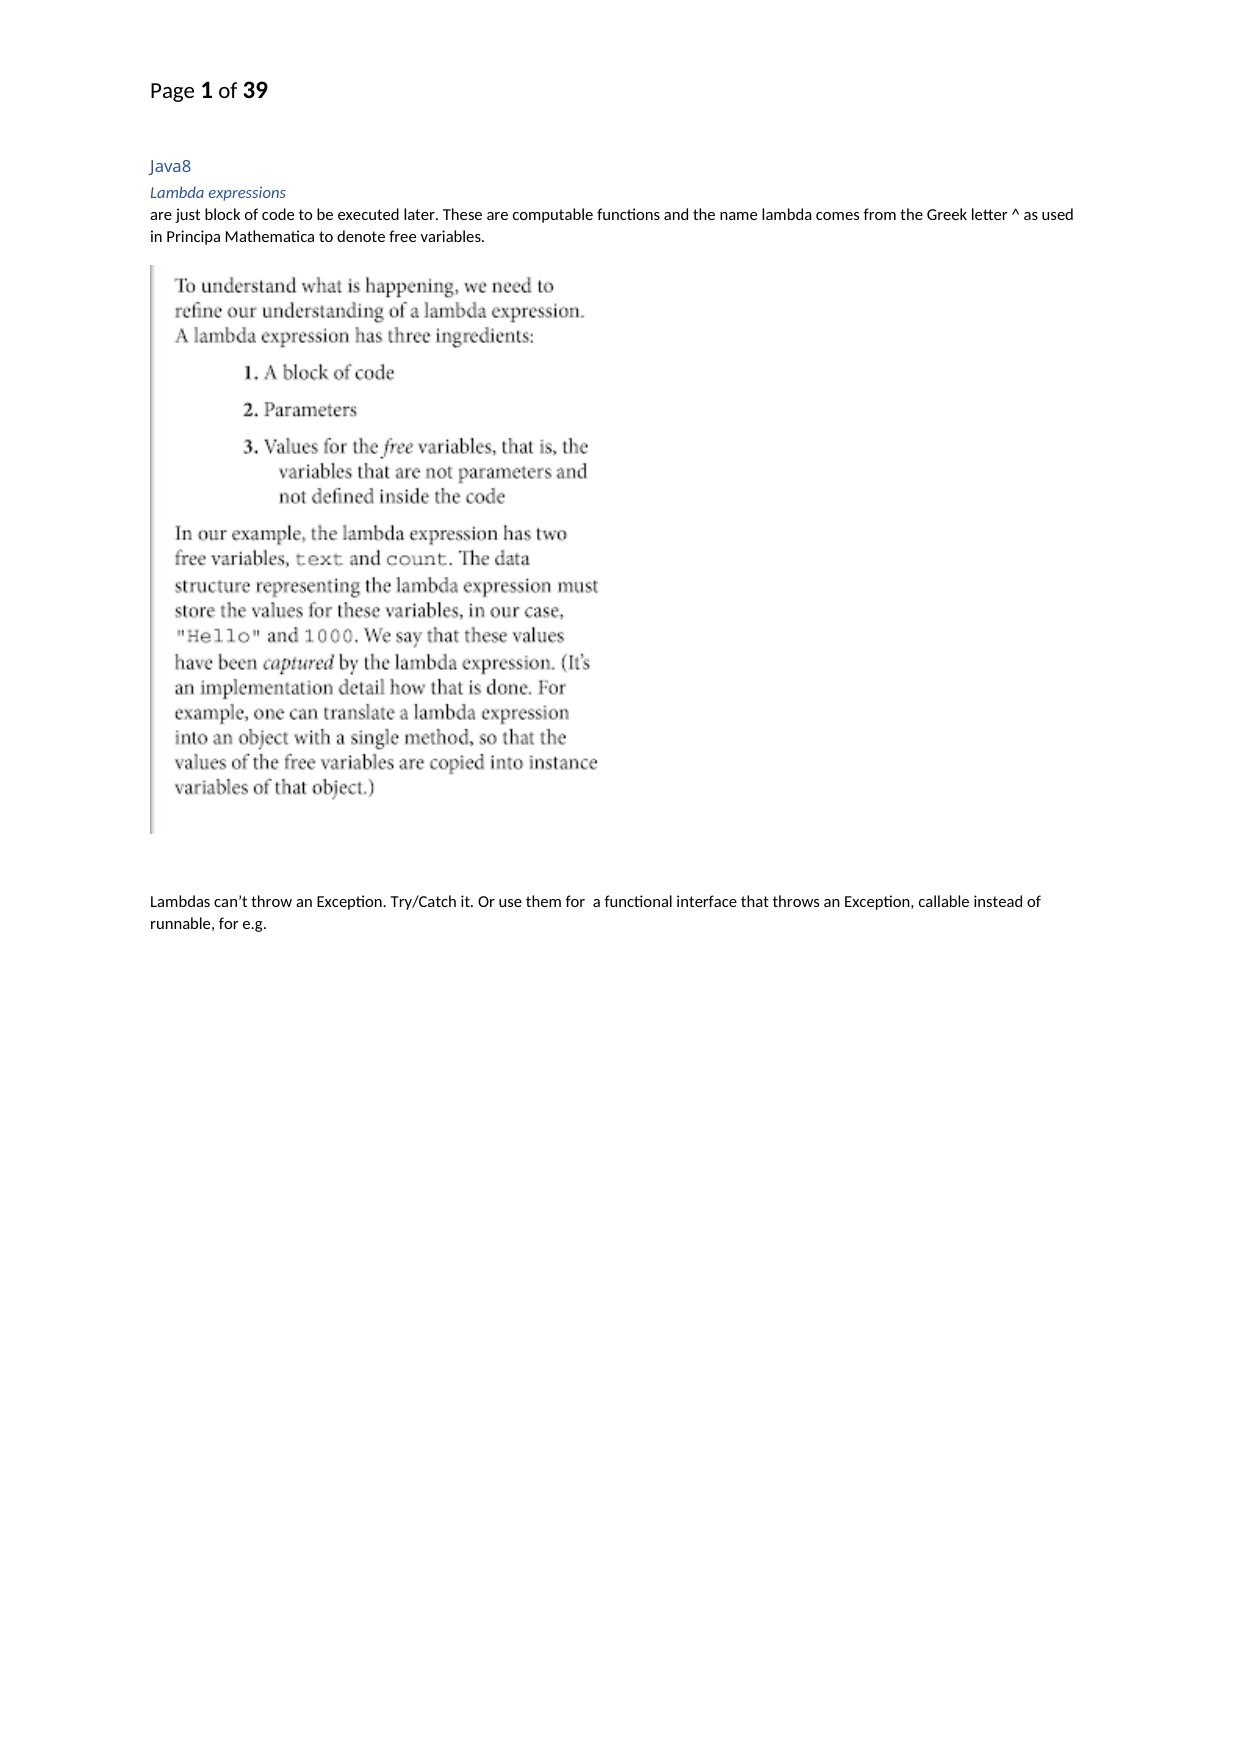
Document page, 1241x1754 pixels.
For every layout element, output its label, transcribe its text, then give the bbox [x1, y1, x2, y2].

subtitle Lambda expressions [150, 183, 1090, 203]
text are just block of code to be executed later. These are computable functions and the name lambda comes from the Greek letter ^ as used in Principa Mathematica to denote free variables. [150, 205, 1090, 247]
text Lambdas can’t throw an Exception. Try/Catch it. Or use them for a functional interface that throws an Exception, callable instead of runnable, for e.g. [150, 891, 1090, 933]
picture [150, 265, 630, 834]
subtitle Java8 [150, 154, 1090, 177]
